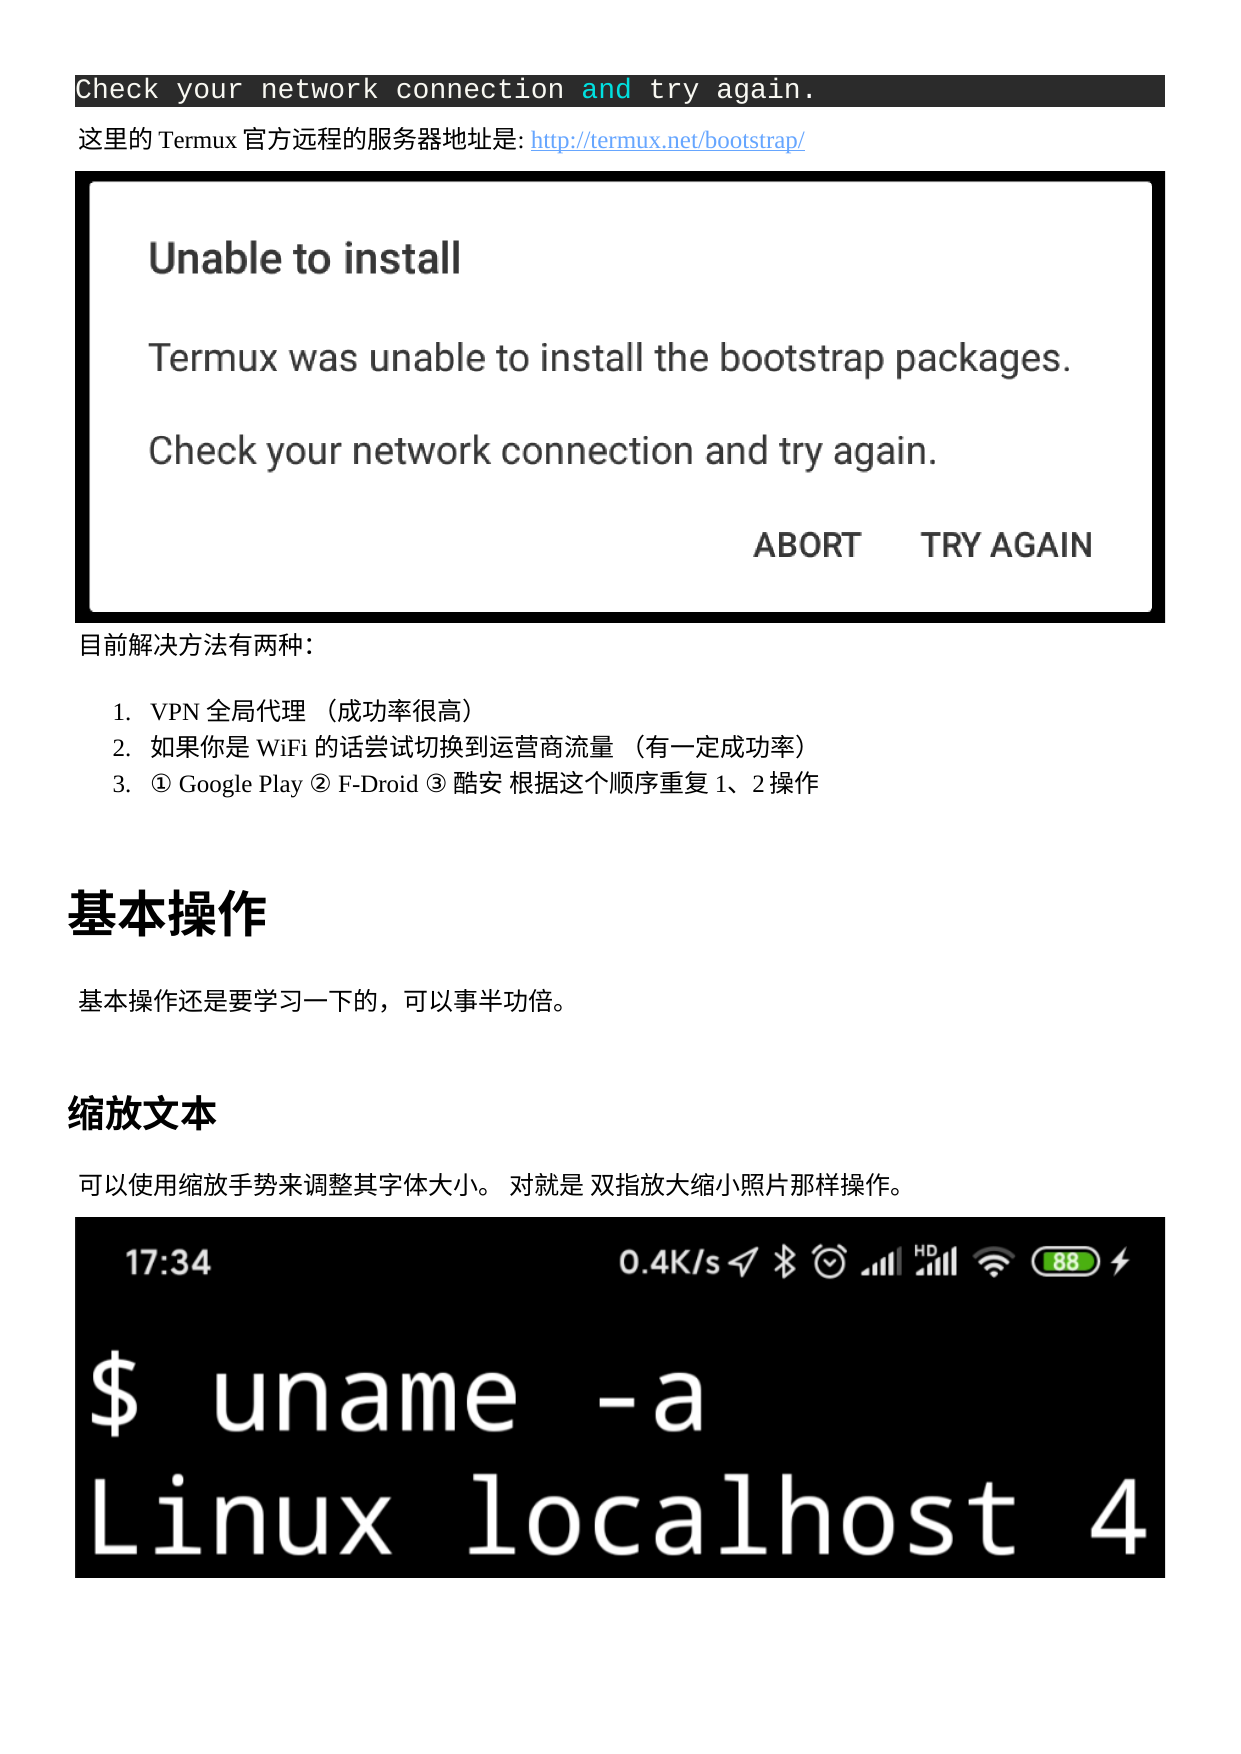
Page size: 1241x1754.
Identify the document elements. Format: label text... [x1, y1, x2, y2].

text 目前解决方法有两种： [78, 626, 1162, 662]
list 如果你是 WiFi 的话尝试切换到运营商流量 （有一定成功率） [112, 727, 1165, 763]
text Check your network connection and try again. [75, 75, 1165, 107]
picture [75, 1217, 1166, 1578]
text 缩放文本 [67, 1083, 1165, 1138]
text 基本操作还是要学习一下的，可以事半功倍。 [78, 982, 1162, 1018]
text 这里的Termux官方远程的服务器地址是: http://termux.net/bootstrap/ [78, 119, 1162, 156]
list ① Google Play ② F-Droid ③ 酷安 根据这个顺序重复1、2操作 [112, 763, 1165, 800]
picture [75, 171, 1166, 623]
text 基本操作 [67, 875, 1165, 947]
text 可以使用缩放手势来调整其字体大小。 对就是 双指放大缩小照片那样操作。 [78, 1166, 1162, 1202]
list VPN 全局代理 （成功率很高） [112, 691, 1165, 727]
